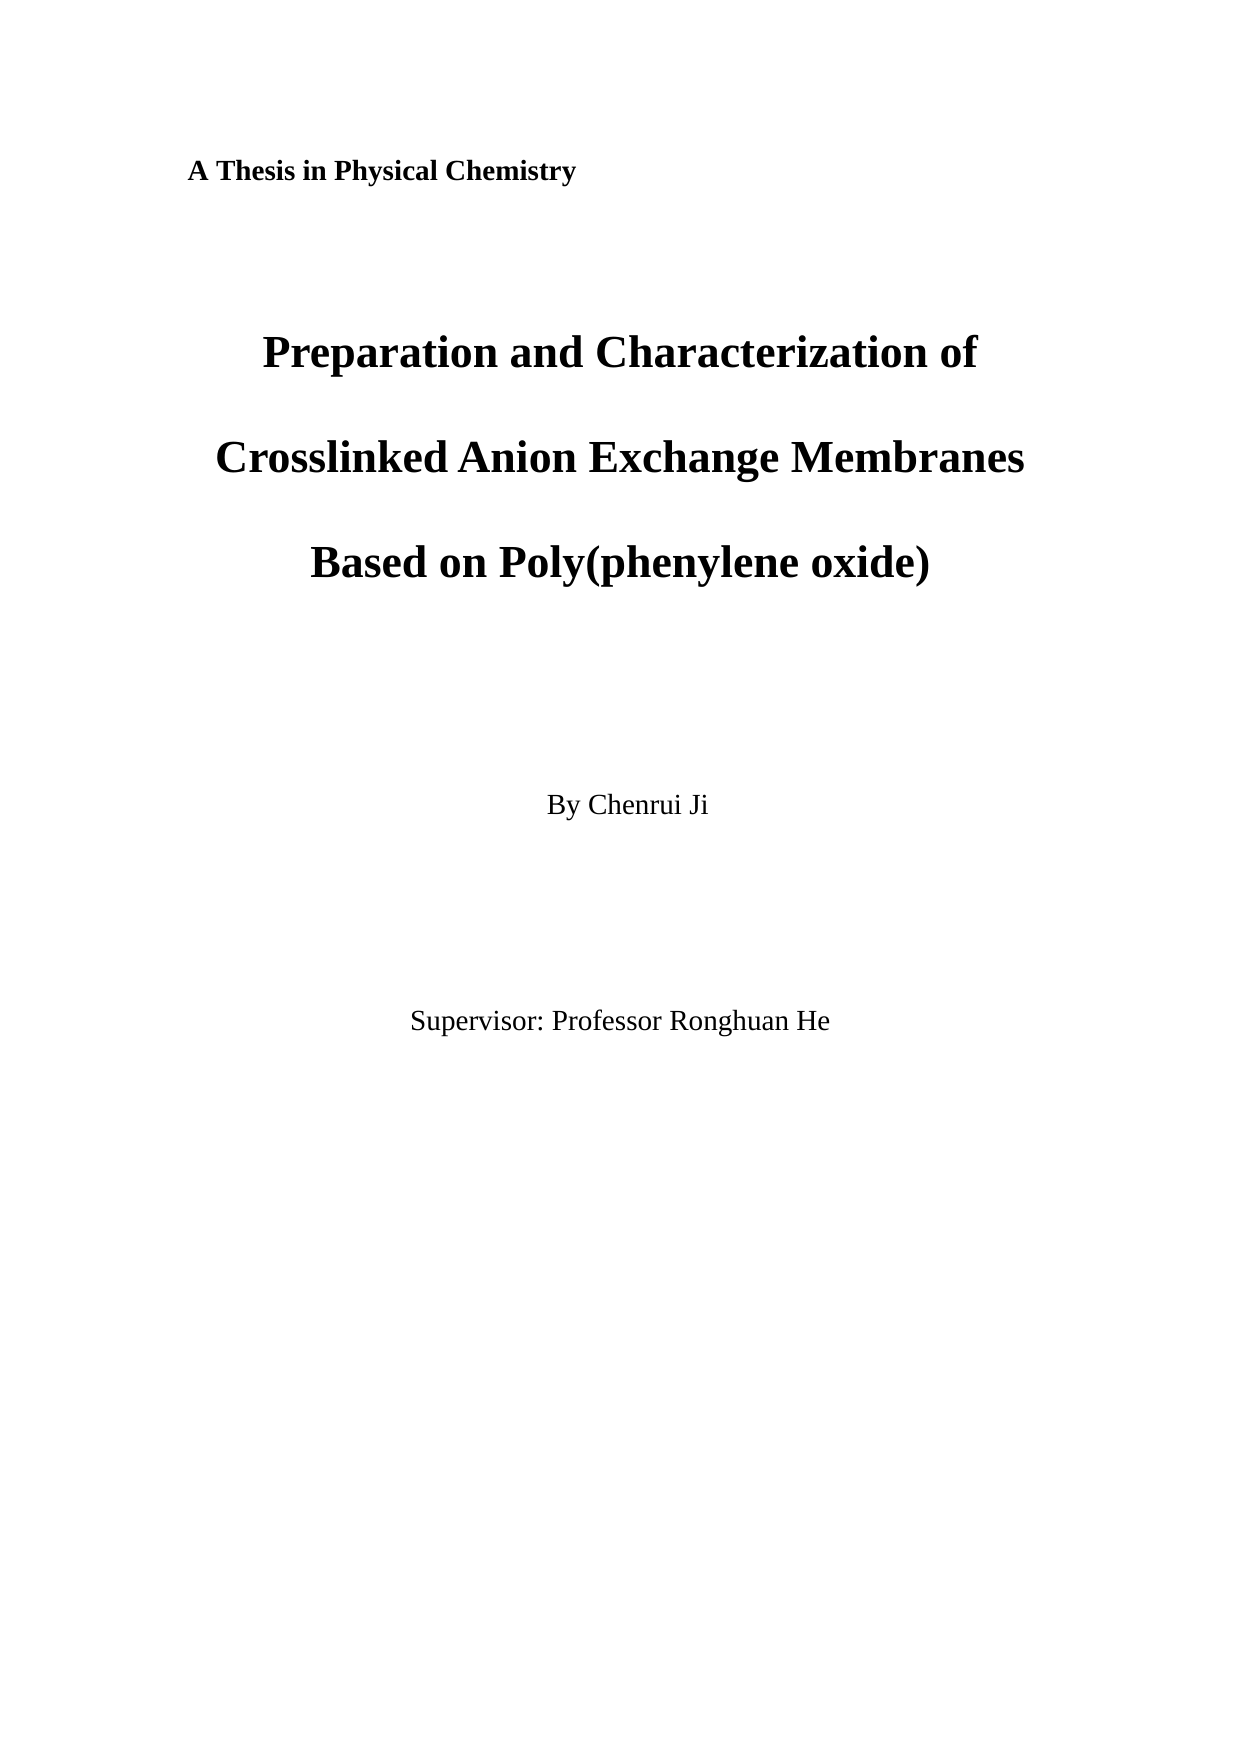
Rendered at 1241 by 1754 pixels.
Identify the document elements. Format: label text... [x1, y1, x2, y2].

text A Thesis in Physical Chemistry [187, 153, 1053, 187]
text Preparation and Characterization of Crosslinked Anion Exchange Membranes Based on Poly(phenylene oxide) [187, 324, 1053, 588]
text Supervisor: Professor Ronghuan He [187, 994, 1053, 1040]
text By Chenrui Ji [187, 778, 1068, 824]
